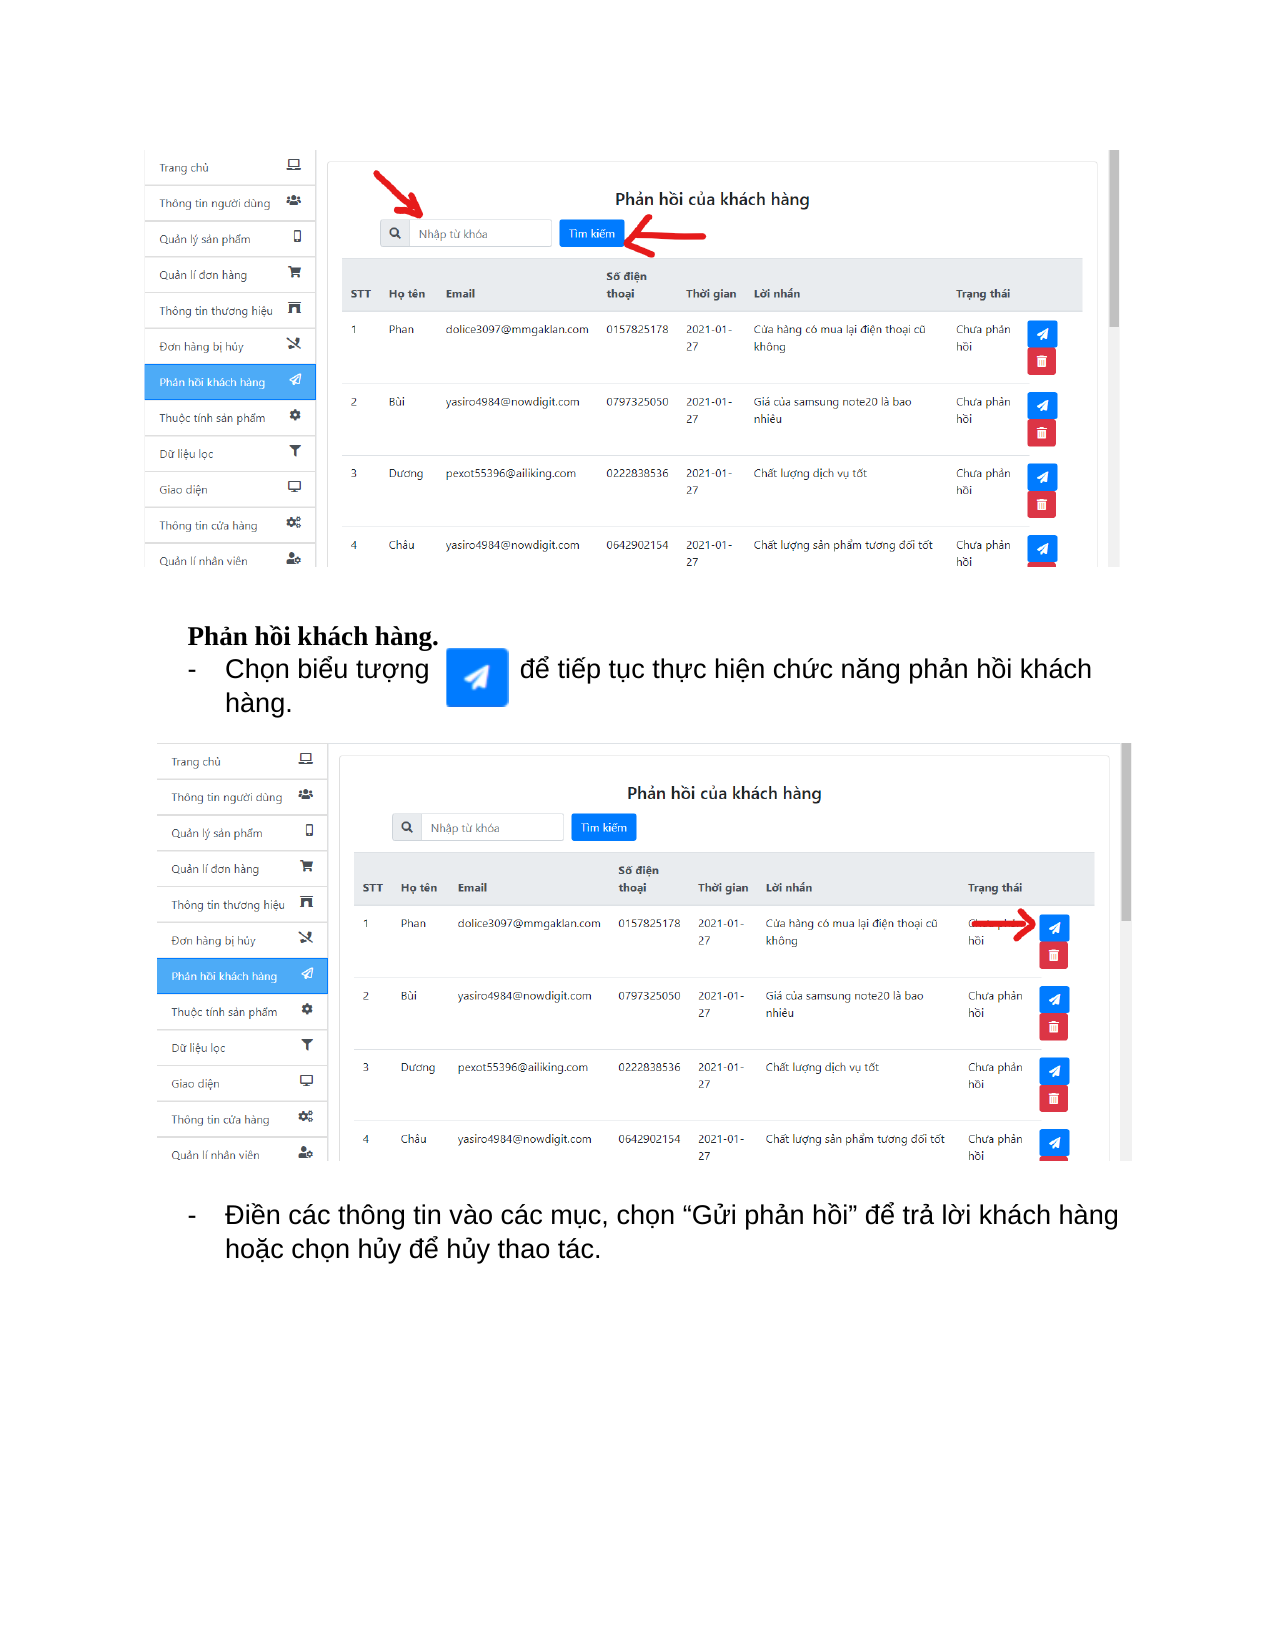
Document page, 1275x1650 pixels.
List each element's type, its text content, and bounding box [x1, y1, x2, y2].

subtitle Phản hồi khách hàng. [187, 620, 1125, 651]
list Chọn biểu tượng để tiếp tục thực hiện chức năng phản hồi khách hàng. [187, 653, 1125, 718]
list Điền các thông tin vào các mục, chọn “Gửi phản hồi” để trả lời khách hàng hoặc chọn hủy để hủy thao tác. [187, 1199, 1125, 1264]
picture [144, 150, 1120, 567]
picture [157, 743, 1132, 1161]
